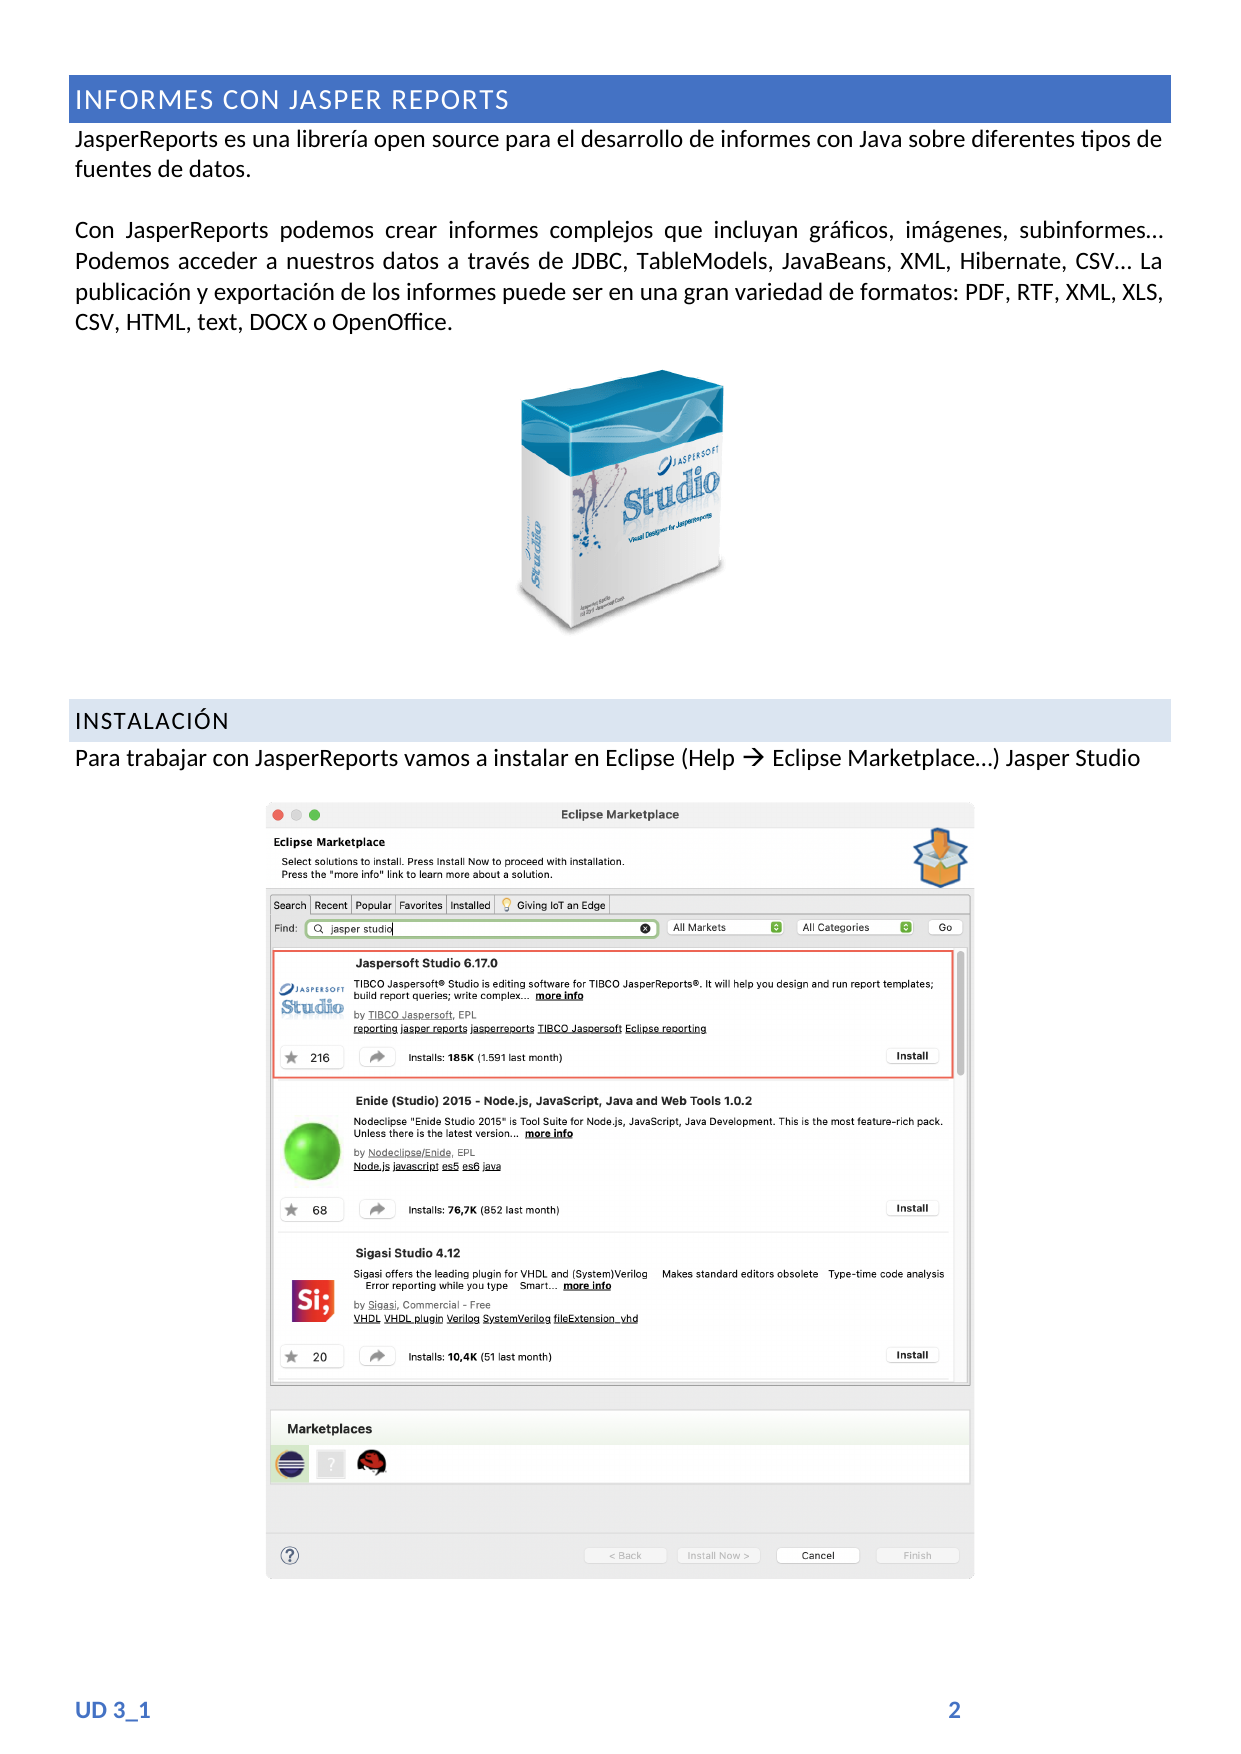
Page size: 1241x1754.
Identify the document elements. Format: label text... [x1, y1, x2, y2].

subtitle INFORMES CON JASPER REPORTS [75, 81, 1165, 117]
picture [513, 367, 728, 638]
text Con JasperReports podemos crear informes complejos que incluyan gráficos, imágenes, subinformes… Podemos acceder a nuestros datos a través de JDBC, TableModels, JavaBeans, XML, Hibernate, CSV… La publicación y exportación de los informes puede ser en una gran variedad de formatos: PDF, RTF, XML, XLS, CSV, HTML, text, DOCX o OpenOffice. [75, 215, 1165, 337]
subtitle INSTALACIÓN [75, 705, 1165, 735]
text JasperReports es una librería open source para el desarrollo de informes con Java sobre diferentes tipos de fuentes de datos. [75, 123, 1165, 184]
text Para trabajar con JasperReports vamos a instalar en Eclipse (Help Eclipse Marketplace…) Jasper Studio [75, 742, 1165, 772]
picture [265, 802, 975, 1579]
